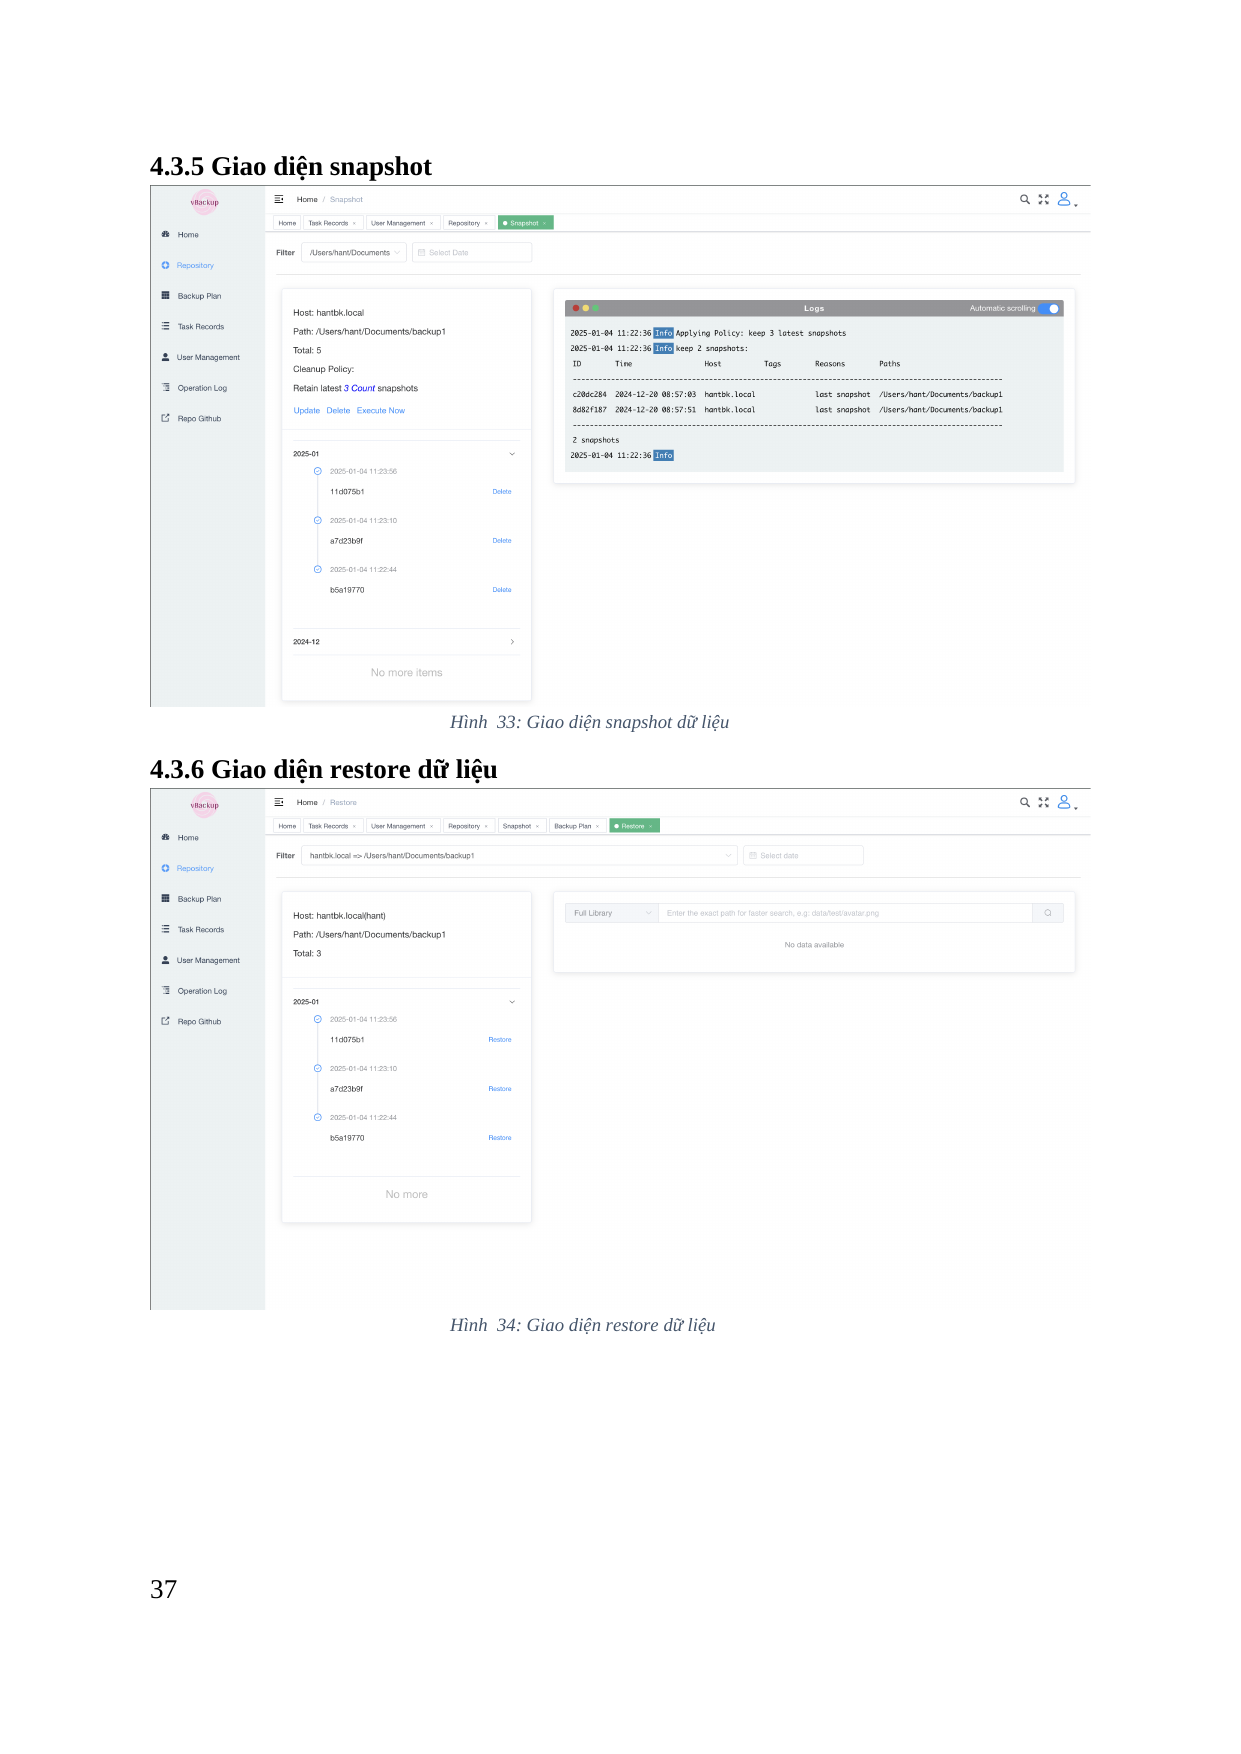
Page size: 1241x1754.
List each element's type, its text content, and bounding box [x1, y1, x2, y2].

text Hình 34: Giao diện restore dữ liệu [150, 1314, 1090, 1335]
subtitle 4.3.6 Giao diện restore dữ liệu [150, 753, 1090, 784]
text Hình 33: Giao diện snapshot dữ liệu [150, 711, 1090, 732]
picture [150, 788, 1091, 1310]
subtitle 4.3.5 Giao diện snapshot [150, 150, 1090, 181]
picture [150, 185, 1091, 707]
